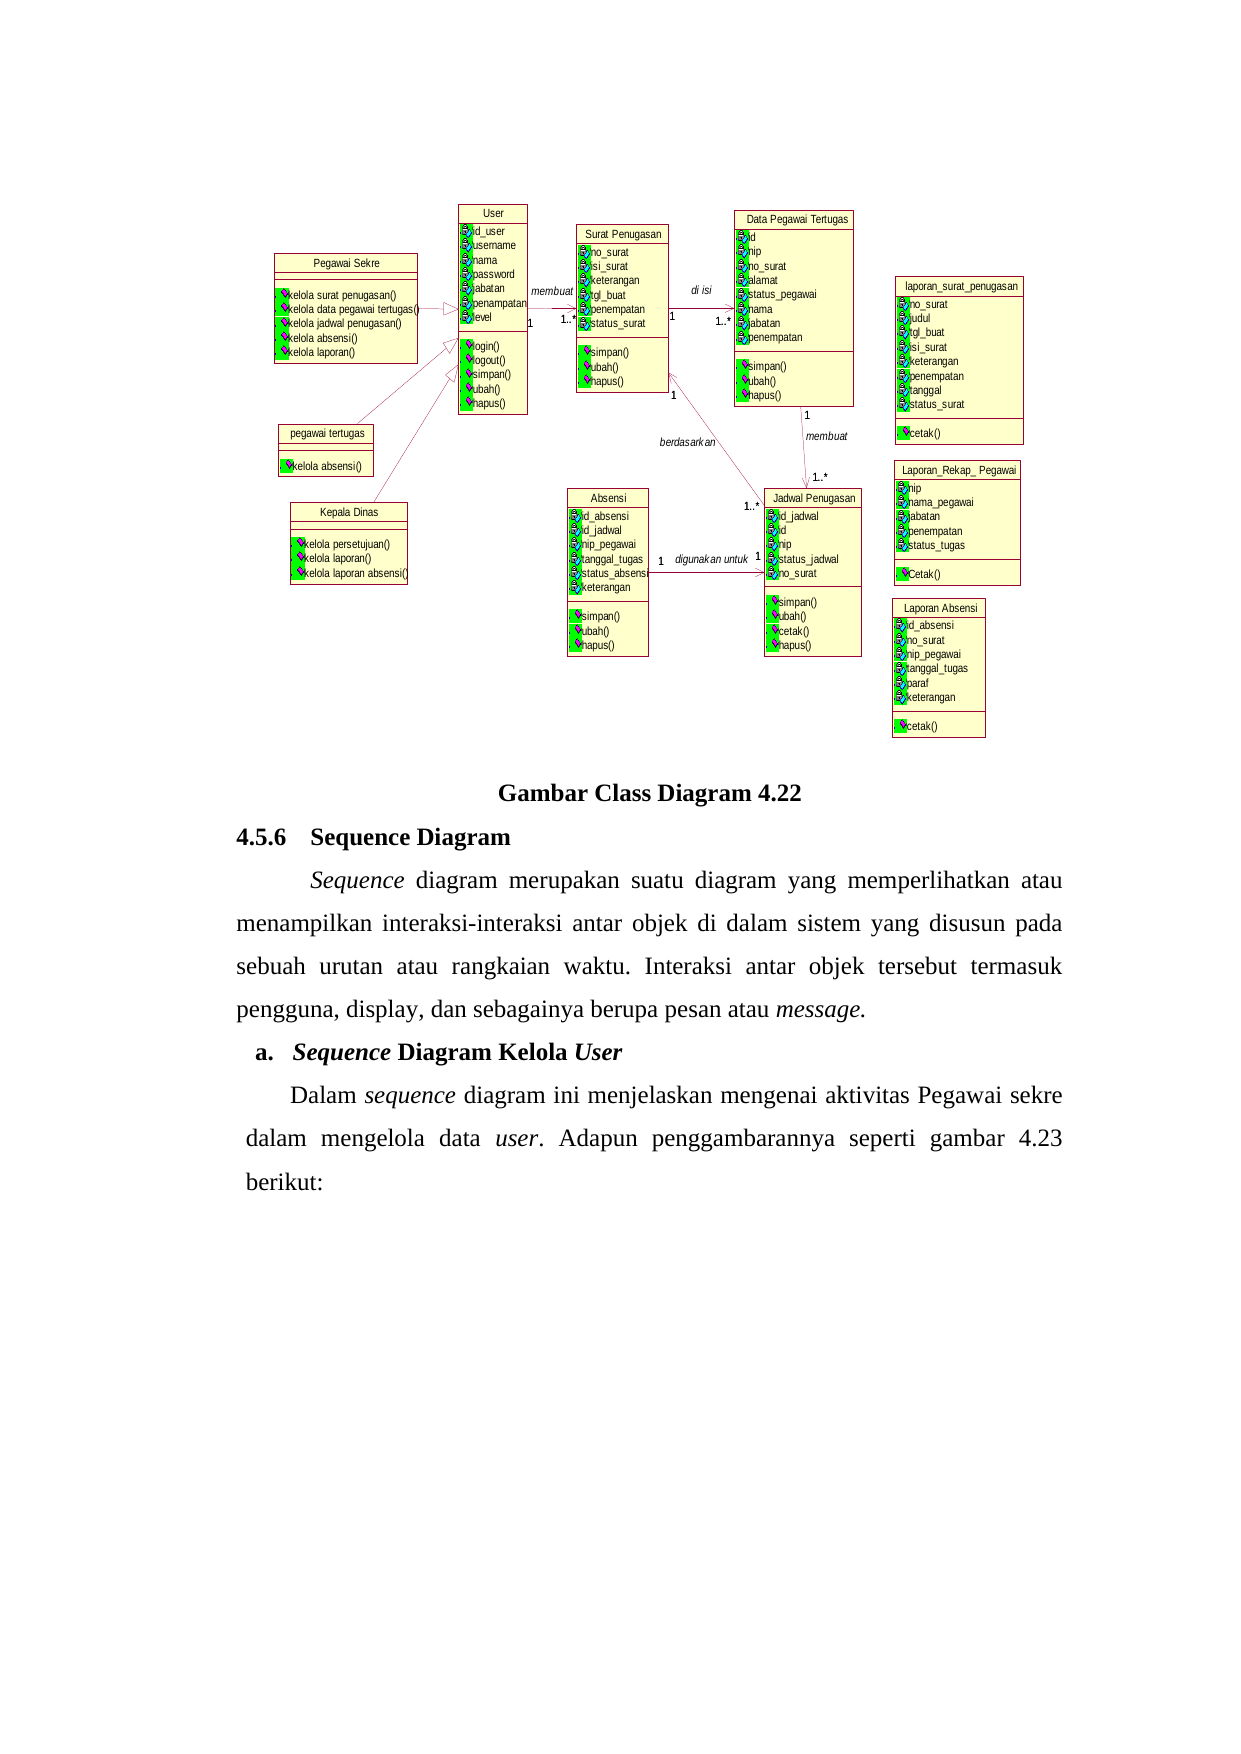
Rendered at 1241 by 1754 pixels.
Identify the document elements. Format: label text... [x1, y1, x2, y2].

list Dalam sequence diagram ini menjelaskan mengenai aktivitas Pegawai sekre dalam mengelola data user. Adapun penggambarannya seperti gambar 4.23 berikut: [246, 1080, 1063, 1195]
text Gambar Class Diagram 4.22 [236, 778, 1063, 807]
list Sequence Diagram Kelola User [255, 1037, 1063, 1066]
text Sequence diagram merupakan suatu diagram yang memperlihatkan atau menampilkan interaksi-interaksi antar objek di dalam sistem yang disusun pada sebuah urutan atau rangkaian waktu. Interaksi antar objek tersebut termasuk pengguna, display, dan sebagainya berupa pesan atau message. [236, 865, 1063, 1023]
list Sequence Diagram [236, 822, 1063, 850]
